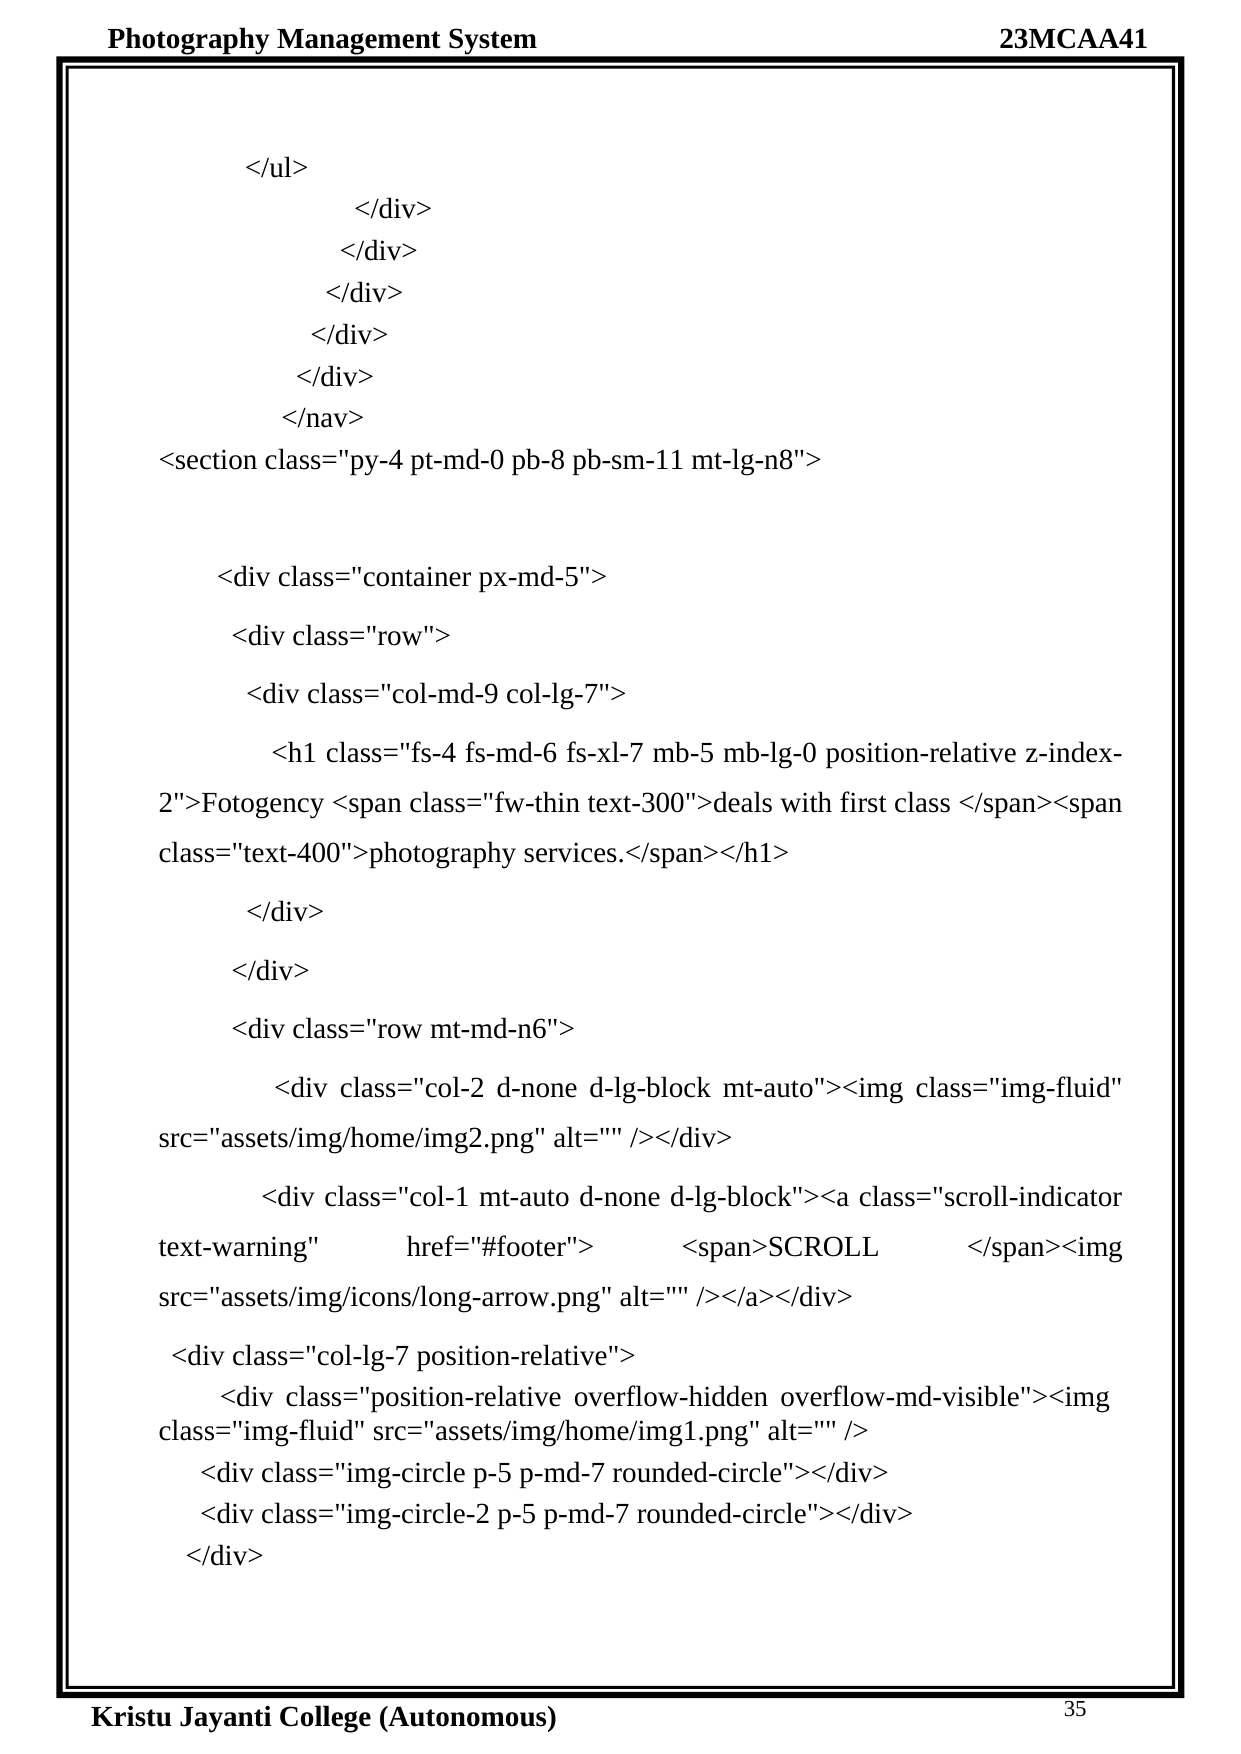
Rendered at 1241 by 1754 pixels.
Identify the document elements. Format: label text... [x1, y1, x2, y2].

text </div> [237, 317, 1171, 351]
text <div class="img-circle p-5 p-md-7 rounded-circle"></div> [83, 1455, 1123, 1488]
text <div class="col-1 mt-auto d-none d-lg-block"><a class="scroll-indicator text-warning" href="#footer"> <span>SCROLL </span><img src="assets/img/icons/long-arrow.png" alt="" /></a></div> [158, 1179, 1123, 1313]
text <div class="row"> [158, 618, 1123, 651]
text <div class="col-2 d-none d-lg-block mt-auto"><img class="img-fluid" src="assets/img/home/img2.png" alt="" /></div> [158, 1070, 1123, 1154]
text <div class="col-md-9 col-lg-7"> [158, 676, 1123, 710]
text </nav> [237, 401, 1171, 434]
text <div class="row mt-md-n6"> [158, 1011, 1123, 1045]
text </ul> [237, 150, 1171, 183]
text </div> [158, 894, 1123, 928]
text </div> [158, 953, 1123, 986]
text </div> [237, 275, 1171, 309]
text </div> [237, 192, 1171, 225]
text <div class="container px-md-5"> [158, 559, 1123, 593]
text </div> [237, 233, 1171, 267]
text <div class="position-relative overflow-hidden overflow-md-visible"><img class="img-fluid" src="assets/img/home/img1.png" alt="" /> [83, 1379, 1123, 1447]
text <section class="py-4 pt-md-0 pb-8 pb-sm-11 mt-lg-n8"> [158, 442, 1171, 476]
text <h1 class="fs-4 fs-md-6 fs-xl-7 mb-5 mb-lg-0 position-relative z-index-2">Fotogency <span class="fw-thin text-300">deals with first class </span><span class="text-400">photography services.</span></h1> [158, 735, 1123, 869]
text <div class="col-lg-7 position-relative"> [83, 1338, 1123, 1371]
text </div> [237, 359, 1171, 392]
text <div class="img-circle-2 p-5 p-md-7 rounded-circle"></div> [83, 1497, 1123, 1530]
text </div> [83, 1538, 1123, 1572]
